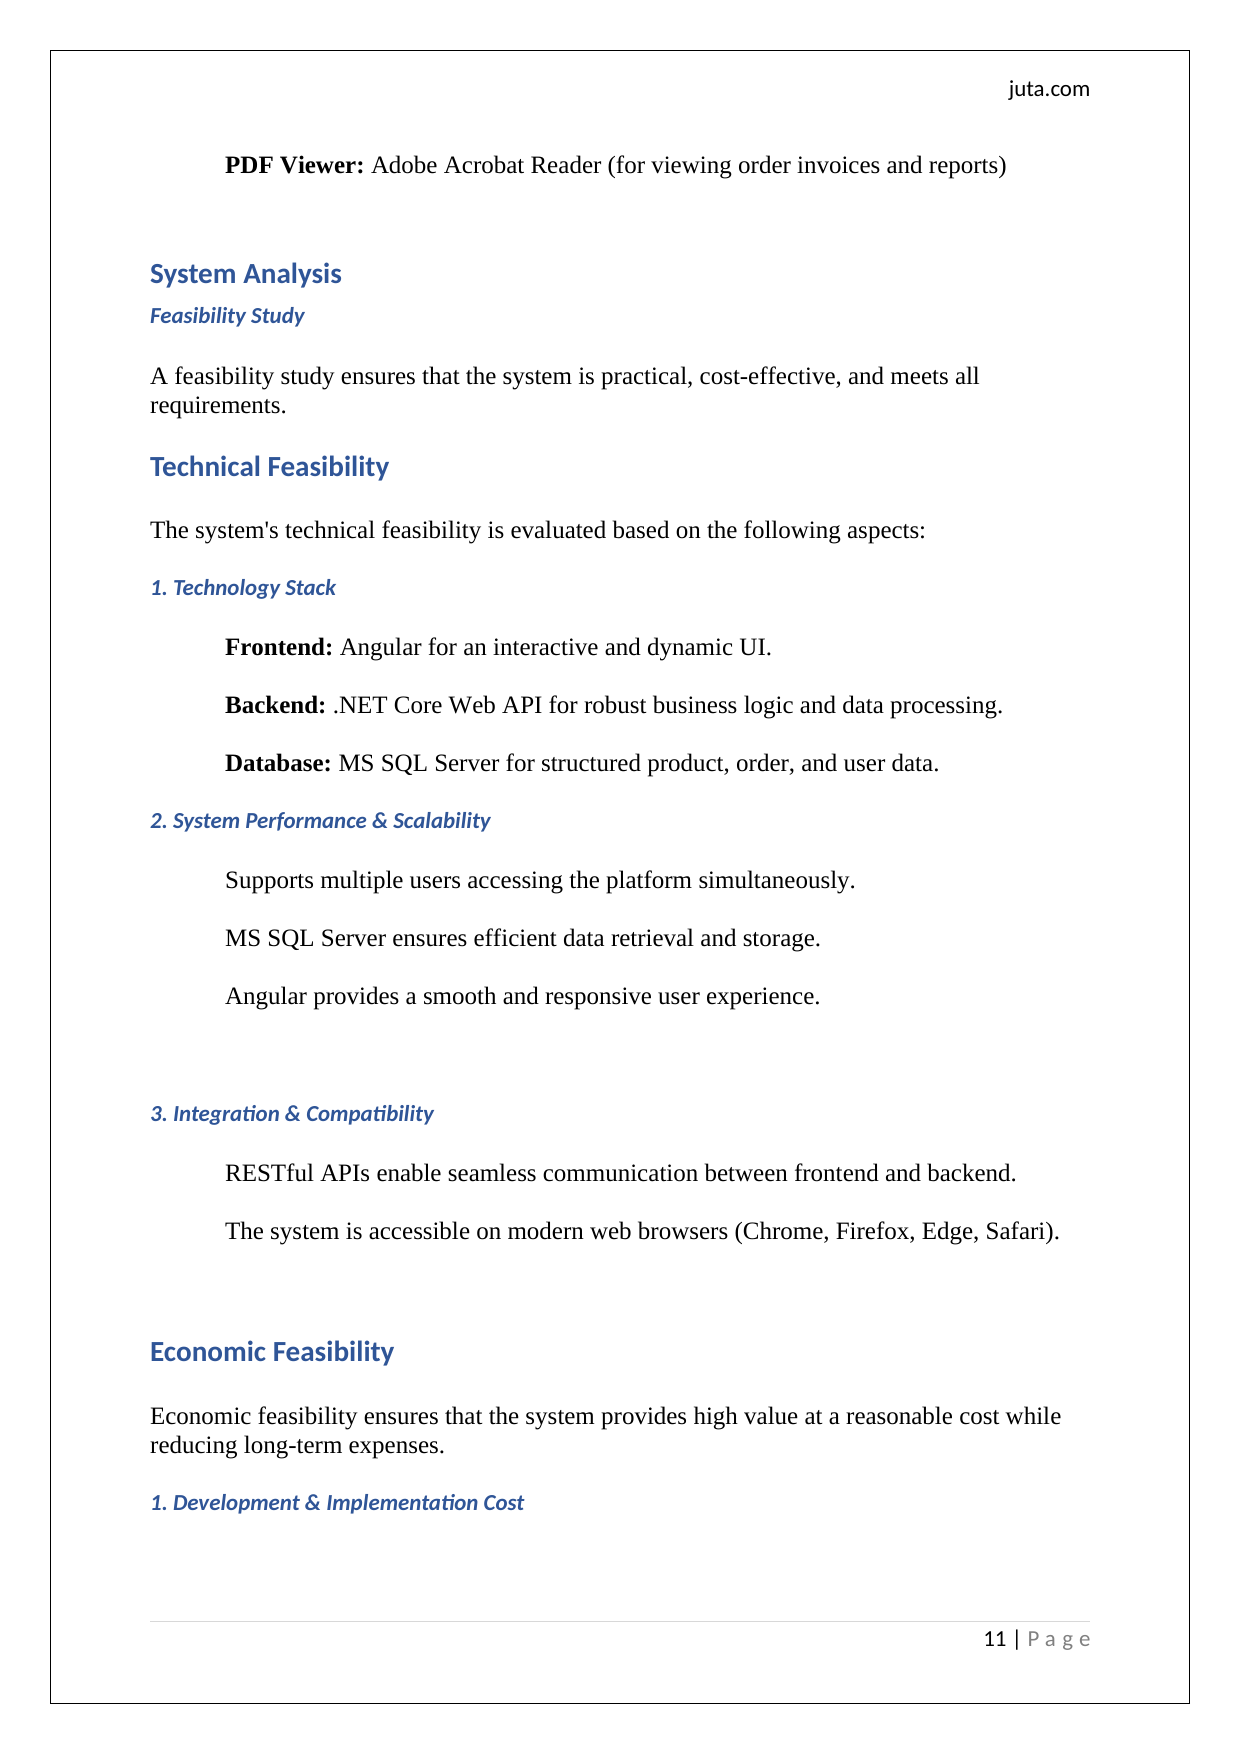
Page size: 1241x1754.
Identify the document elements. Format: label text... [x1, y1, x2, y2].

subtitle Feasibility Study [150, 302, 1090, 329]
text MS SQL Server ensures efficient data retrieval and storage. [225, 923, 1090, 952]
text RESTful APIs enable seamless communication between frontend and backend. [225, 1158, 1090, 1187]
text PDF Viewer: Adobe Acrobat Reader (for viewing order invoices and reports) [225, 150, 1090, 179]
text Database: MS SQL Server for structured product, order, and user data. [225, 748, 1090, 777]
text The system is accessible on modern web browsers (Chrome, Firefox, Edge, Safari). [225, 1216, 1090, 1245]
subtitle 1. Development & Implementation Cost [150, 1488, 1090, 1516]
subtitle 3. Integration & Compatibility [150, 1099, 1090, 1127]
text Economic feasibility ensures that the system provides high value at a reasonable cost while reducing long-term expenses. [150, 1401, 1090, 1458]
text Supports multiple users accessing the platform simultaneously. [225, 866, 1090, 894]
text Frontend: Angular for an interactive and dynamic UI. [225, 632, 1090, 661]
subtitle 2. System Performance & Scalability [150, 806, 1090, 834]
text The system's technical feasibility is evaluated based on the following aspects: [150, 515, 1090, 544]
subtitle Technical Feasibility [150, 448, 1090, 483]
text Backend: .NET Core Web API for robust business logic and data processing. [225, 690, 1090, 719]
subtitle System Analysis [150, 255, 1090, 290]
subtitle Economic Feasibility [150, 1333, 1090, 1369]
text Angular provides a smooth and responsive user experience. [225, 981, 1090, 1010]
subtitle 1. Technology Stack [150, 573, 1090, 601]
text A feasibility study ensures that the system is practical, cost-effective, and meets all requirements. [150, 361, 1090, 418]
